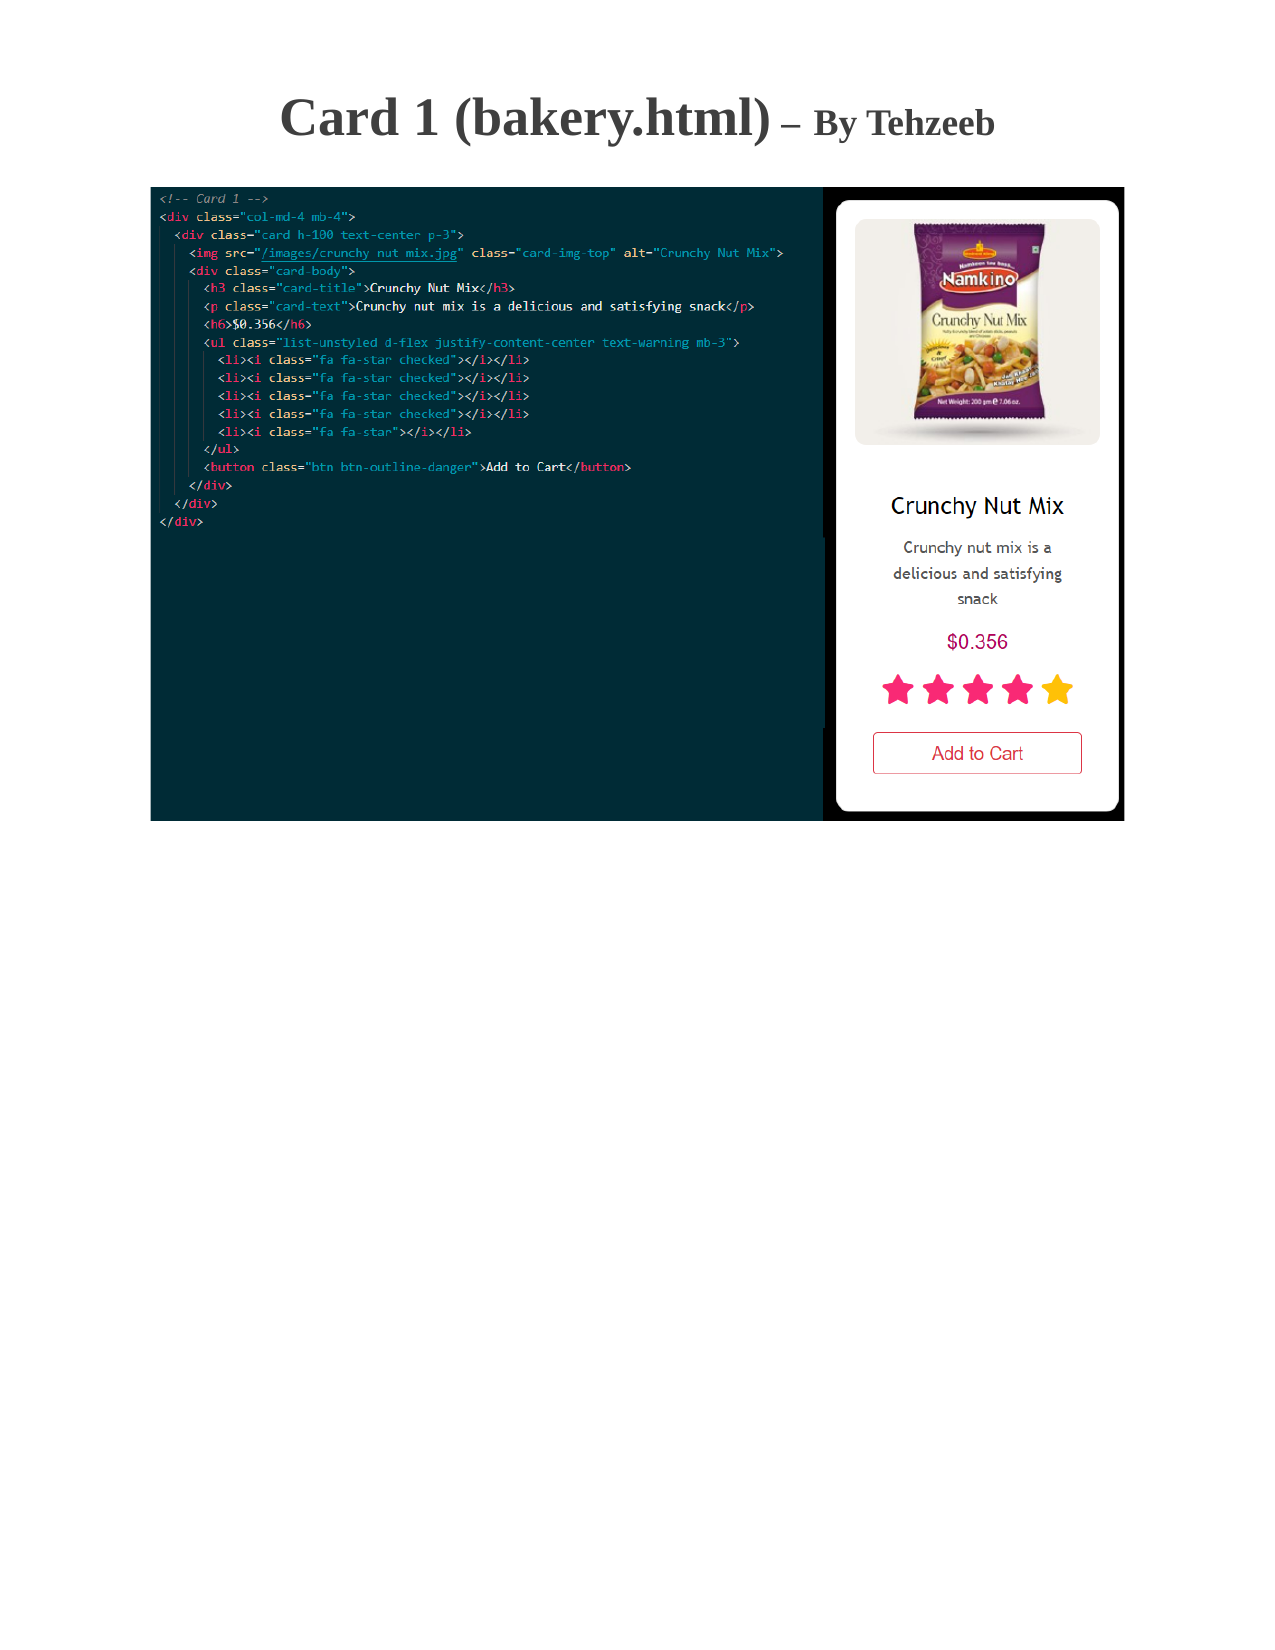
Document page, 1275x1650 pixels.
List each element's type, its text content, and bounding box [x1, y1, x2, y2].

text Card 1 (bakery.html) – By Tehzeeb [150, 84, 1125, 147]
picture [824, 187, 1125, 821]
